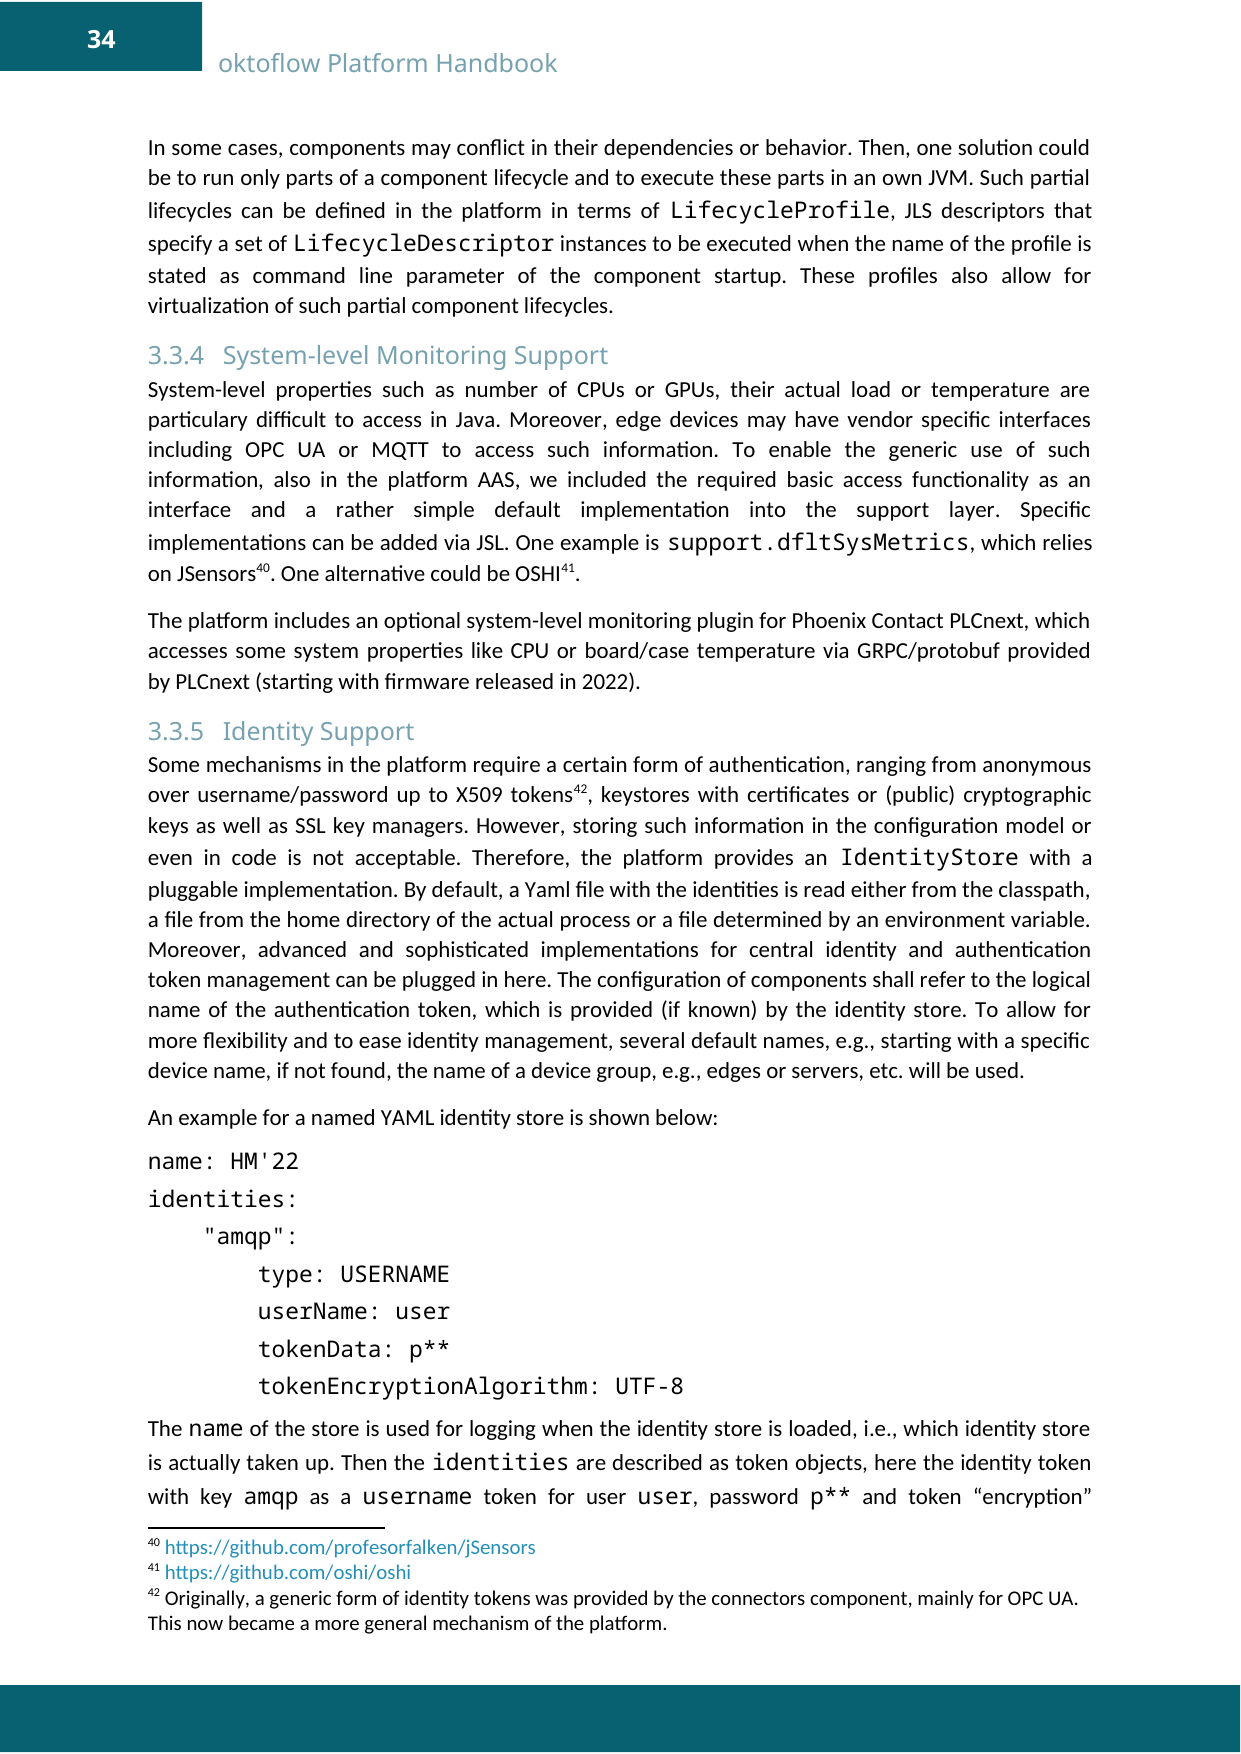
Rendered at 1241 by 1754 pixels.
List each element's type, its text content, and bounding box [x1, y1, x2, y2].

text tokenEncryptionAlgorithm: UTF-8 [148, 1375, 1093, 1400]
text identities: [148, 1187, 1093, 1212]
text name: HM'22 [148, 1150, 1093, 1175]
text "amqp": [148, 1225, 1093, 1250]
text System-level properties such as number of CPUs or GPUs, their actual load or temperature are particulary difficult to access in Java. Moreover, edge devices may have vendor specific interfaces including OPC UA or MQTT to access such information. To enable the generic use of such information, also in the platform AAS, we included the required basic access functionality as an interface and a rather simple default implementation into the support layer. Specific implementations can be added via JSL. One example is support.dfltSysMetrics, which relies on JSensors. One alternative could be OSHI. [148, 375, 1093, 587]
text In some cases, components may conflict in their dependencies or behavior. Then, one solution could be to run only parts of a component lifecycle and to execute these parts in an own JVM. Such partial lifecycles can be defined in the platform in terms of LifecycleProfile, JLS descriptors that specify a set of LifecycleDescriptor instances to be executed when the name of the profile is stated as command line parameter of the component startup. These profiles also allow for virtualization of such partial component lifecycles. [148, 133, 1093, 319]
text tokenData: p** [148, 1337, 1093, 1362]
text Some mechanisms in the platform require a certain form of authentication, ranging from anonymous over username/password up to X509 tokens, keystores with certificates or (public) cryptographic keys as well as SSL key managers. However, storing such information in the configuration model or even in code is not acceptable. Therefore, the platform provides an IdentityStore with a pluggable implementation. By default, a Yaml file with the identities is read either from the classpath, a file from the home directory of the actual process or a file determined by an environment variable. Moreover, advanced and sophisticated implementations for central identity and authentication token management can be plugged in here. The configuration of components shall refer to the logical name of the authentication token, which is provided (if known) by the identity store. To allow for more flexibility and to ease identity management, several default names, e.g., starting with a specific device name, if not found, the name of a device group, e.g., edges or servers, etc. will be used. [148, 750, 1093, 1084]
subtitle Identity Support [148, 714, 1093, 748]
text type: USERNAME [148, 1262, 1093, 1287]
text An example for a named YAML identity store is shown below: [148, 1103, 1093, 1131]
text The platform includes an optional system-level monitoring plugin for Phoenix Contact PLCnext, which accesses some system properties like CPU or board/case temperature via GRPC/protobuf provided by PLCnext (starting with firmware released in 2022). [148, 606, 1093, 695]
subtitle System-level Monitoring Support [148, 338, 1093, 372]
text userName: user [148, 1300, 1093, 1325]
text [148, 1412, 1093, 1511]
